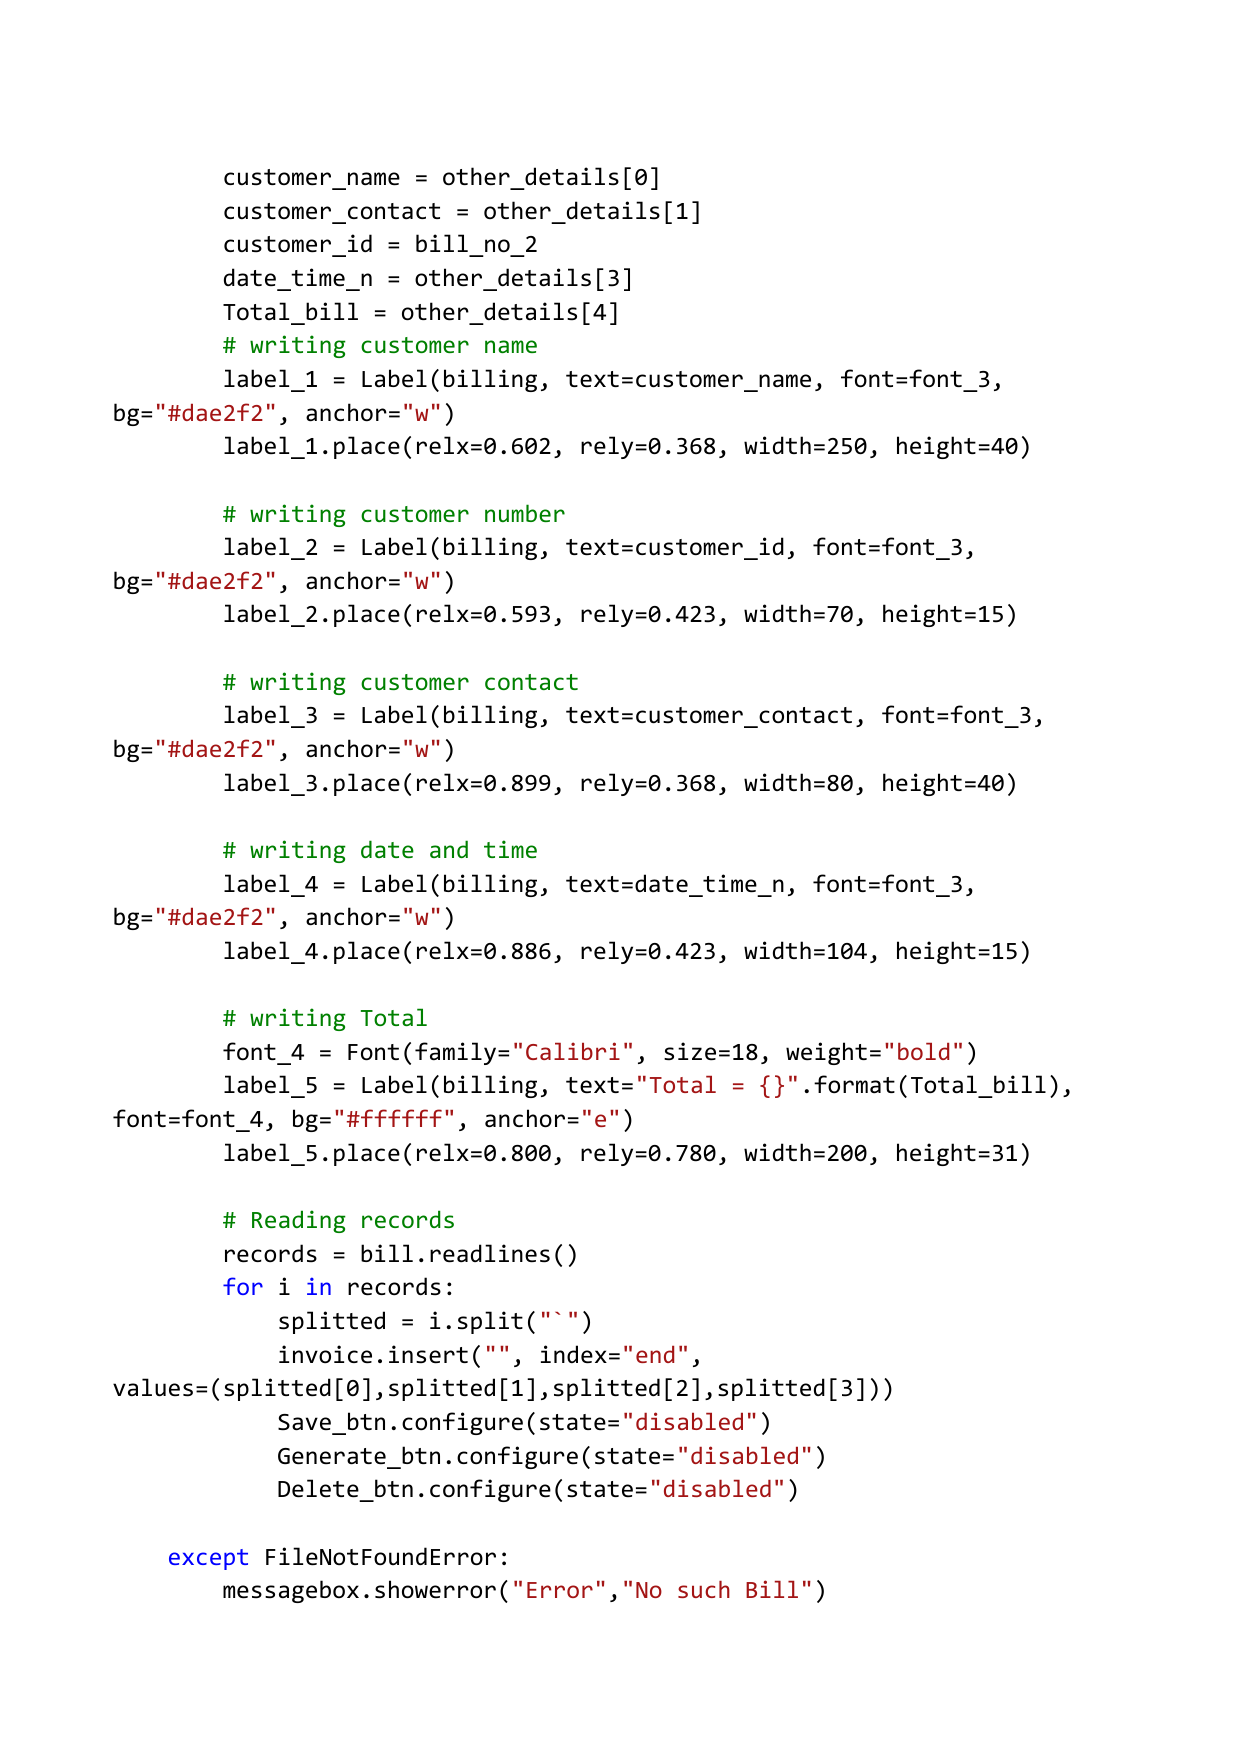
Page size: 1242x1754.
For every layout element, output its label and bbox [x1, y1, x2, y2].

table_header [102, 152, 1140, 1616]
